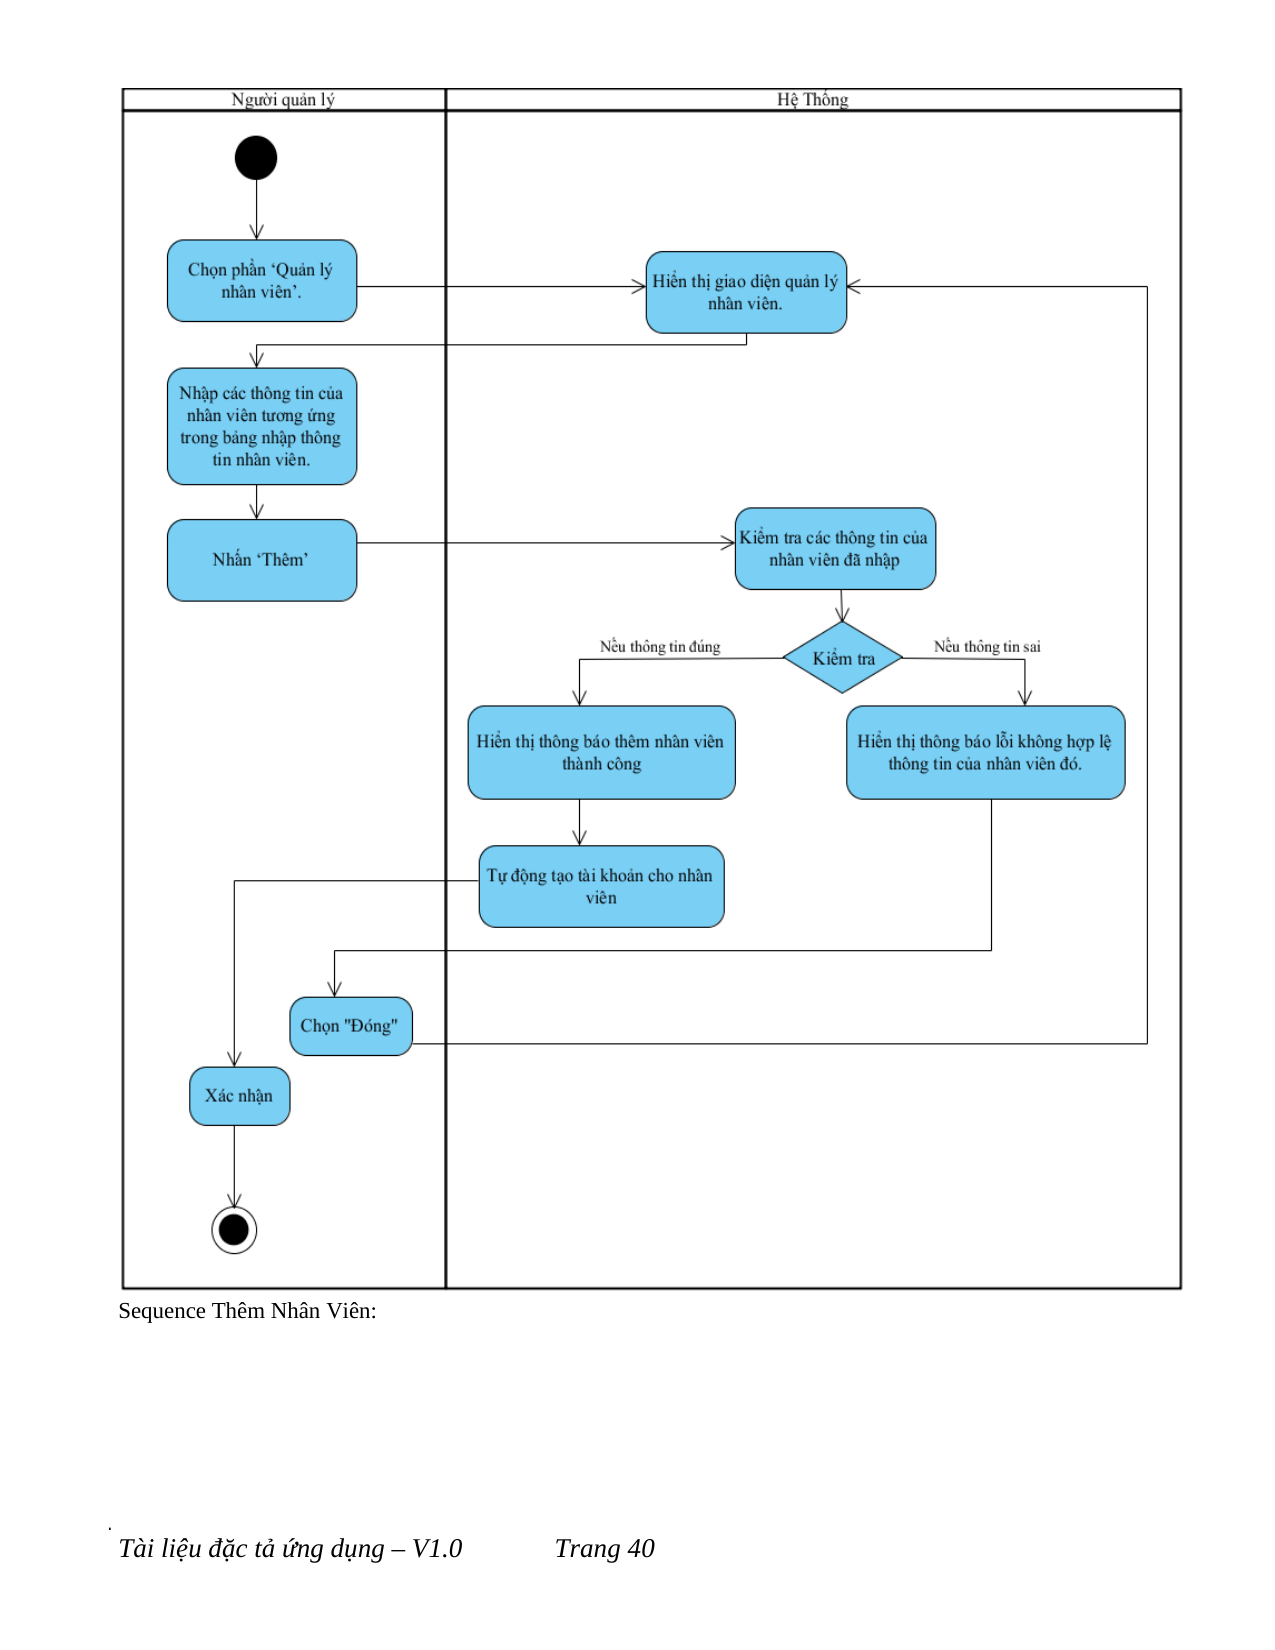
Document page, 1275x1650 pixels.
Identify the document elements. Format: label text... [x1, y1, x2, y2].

picture [118, 88, 1187, 1295]
text Sequence Thêm Nhân Viên: [118, 1295, 1186, 1323]
